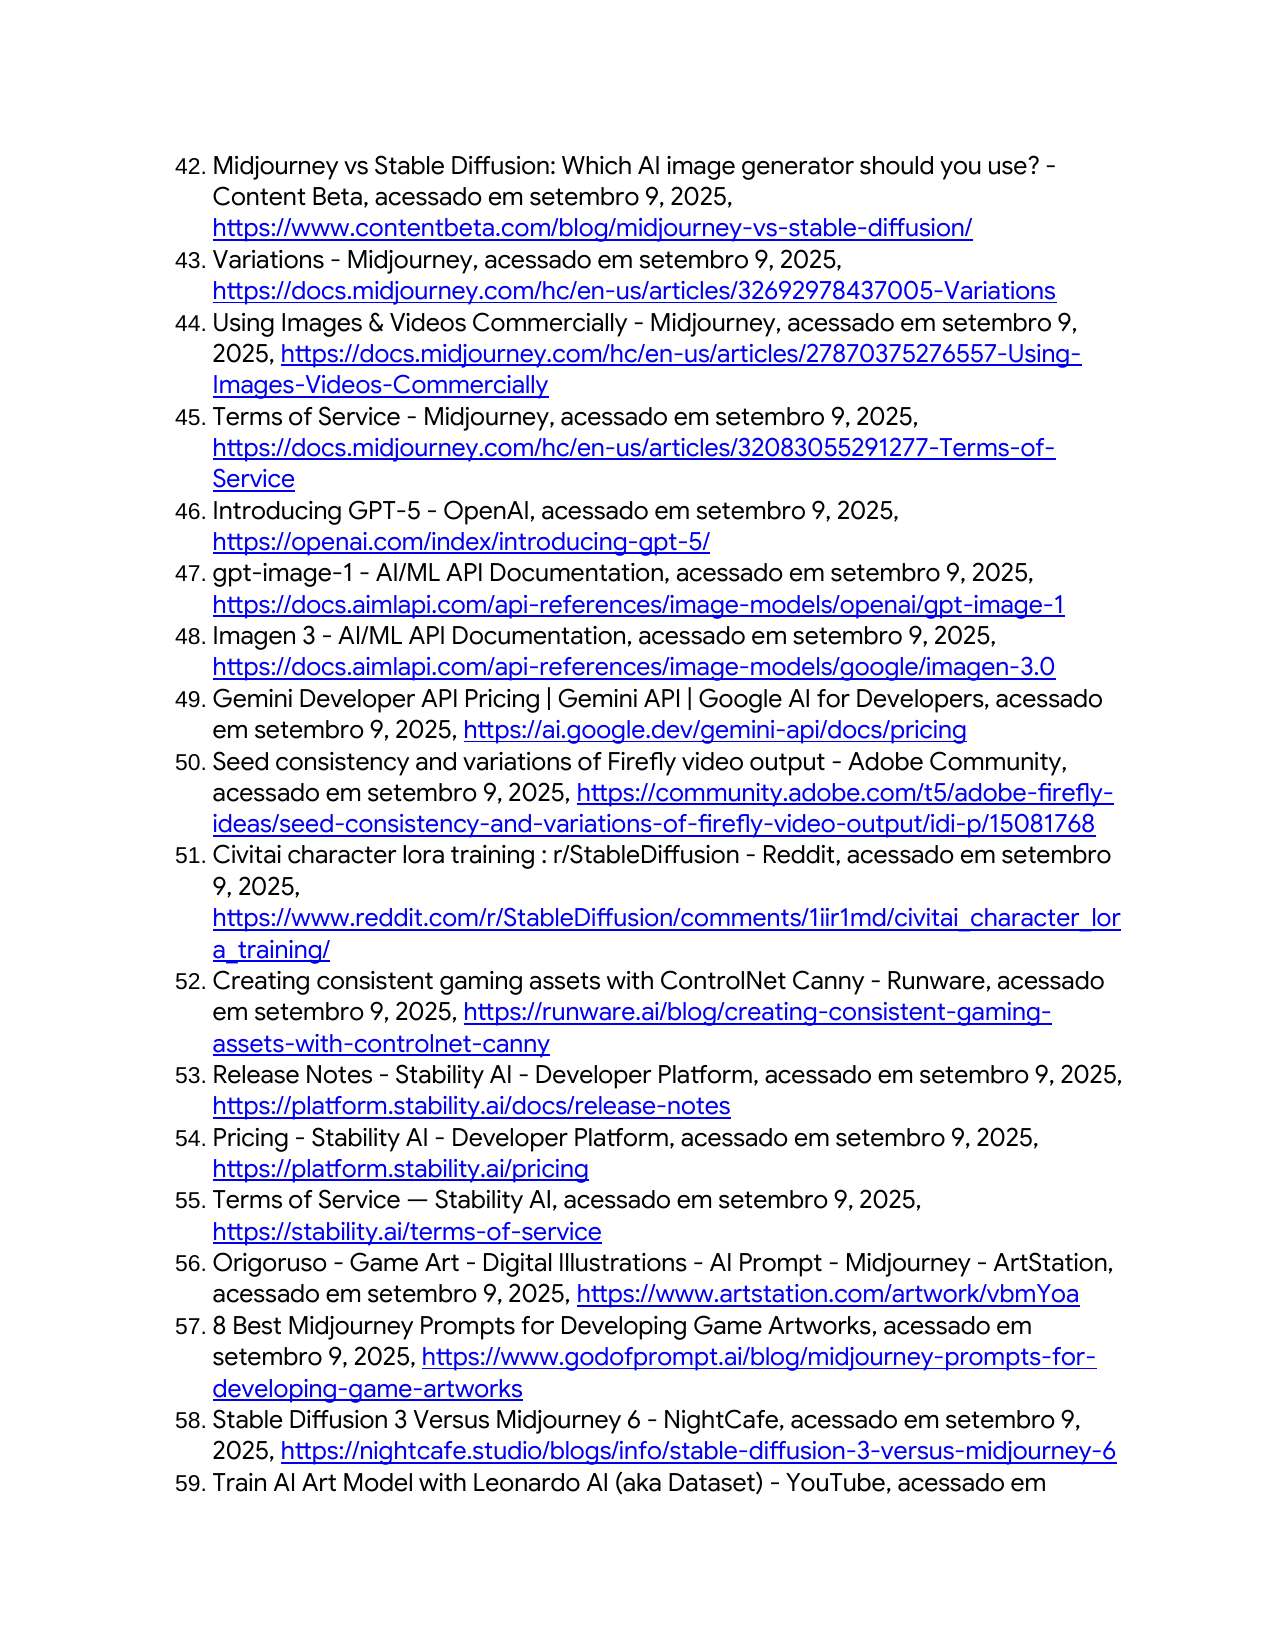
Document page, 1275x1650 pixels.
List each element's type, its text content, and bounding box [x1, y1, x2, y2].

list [175, 1467, 1125, 1498]
list Pricing - Stability AI - Developer Platform, acessado em setembro 9, 2025, https://platform.stability.ai/pricing [175, 1122, 1125, 1185]
list Imagen 3 - AI/ML API Documentation, acessado em setembro 9, 2025, https://docs.aimlapi.com/api-references/image-models/google/imagen-3.0 [175, 620, 1125, 683]
list Introducing GPT-5 - OpenAI, acessado em setembro 9, 2025, https://openai.com/index/introducing-gpt-5/ [175, 495, 1125, 558]
list Stable Diffusion 3 Versus Midjourney 6 - NightCafe, acessado em setembro 9, 2025, https://nightcafe.studio/blogs/info/stable-diffusion-3-versus-midjourney-6 [175, 1404, 1125, 1467]
list Terms of Service — Stability AI, acessado em setembro 9, 2025, https://stability.ai/terms-of-service [175, 1185, 1125, 1247]
list Midjourney vs Stable Diffusion: Which AI image generator should you use? - Content Beta, acessado em setembro 9, 2025, https://www.contentbeta.com/blog/midjourney-vs-stable-diffusion/ [175, 150, 1125, 244]
list Terms of Service - Midjourney, acessado em setembro 9, 2025, https://docs.midjourney.com/hc/en-us/articles/32083055291277-Terms-of-Service [175, 401, 1125, 495]
list 8 Best Midjourney Prompts for Developing Game Artworks‍, acessado em setembro 9, 2025, https://www.godofprompt.ai/blog/midjourney-prompts-for-developing-game-artworks [175, 1310, 1125, 1404]
list Release Notes - Stability AI - Developer Platform, acessado em setembro 9, 2025, https://platform.stability.ai/docs/release-notes [175, 1059, 1125, 1122]
list Creating consistent gaming assets with ControlNet Canny - Runware, acessado em setembro 9, 2025, https://runware.ai/blog/creating-consistent-gaming-assets-with-controlnet-canny [175, 965, 1125, 1059]
list Seed consistency and variations of Firefly video output - Adobe Community, acessado em setembro 9, 2025, https://community.adobe.com/t5/adobe-firefly-ideas/seed-consistency-and-variations-of-firefly-video-output/idi-p/15081768 [175, 746, 1125, 840]
list Using Images & Videos Commercially - Midjourney, acessado em setembro 9, 2025, https://docs.midjourney.com/hc/en-us/articles/27870375276557-Using-Images-Videos-Commercially [175, 307, 1125, 401]
list Variations - Midjourney, acessado em setembro 9, 2025, https://docs.midjourney.com/hc/en-us/articles/32692978437005-Variations [175, 244, 1125, 307]
list Gemini Developer API Pricing | Gemini API | Google AI for Developers, acessado em setembro 9, 2025, https://ai.google.dev/gemini-api/docs/pricing [175, 683, 1125, 746]
list gpt-image-1 - AI/ML API Documentation, acessado em setembro 9, 2025, https://docs.aimlapi.com/api-references/image-models/openai/gpt-image-1 [175, 558, 1125, 620]
list Origoruso - Game Art - Digital Illustrations - AI Prompt - Midjourney - ArtStation, acessado em setembro 9, 2025, https://www.artstation.com/artwork/vbmYoa [175, 1247, 1125, 1310]
list Civitai character lora training : r/StableDiffusion - Reddit, acessado em setembro 9, 2025, https://www.reddit.com/r/StableDiffusion/comments/1iir1md/civitai_character_lora_training/ [175, 840, 1125, 965]
